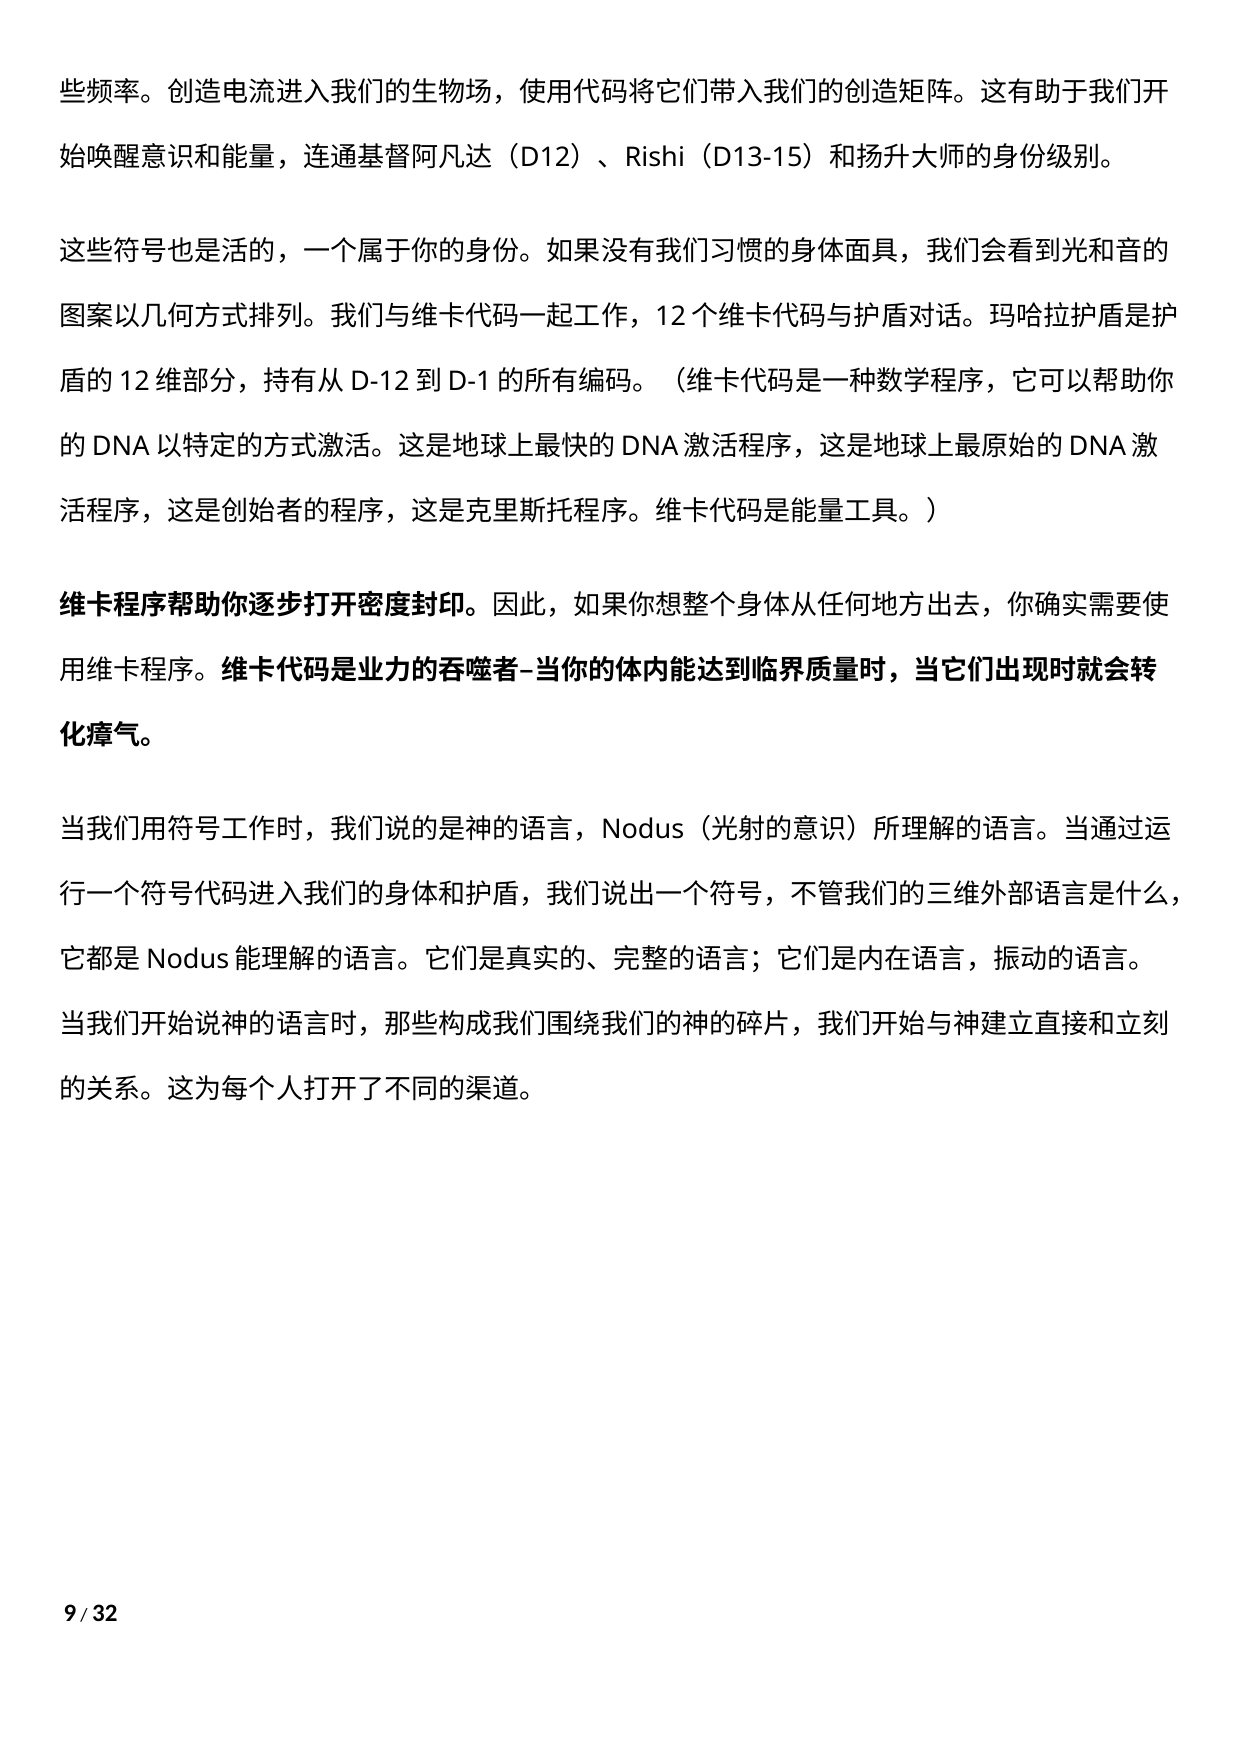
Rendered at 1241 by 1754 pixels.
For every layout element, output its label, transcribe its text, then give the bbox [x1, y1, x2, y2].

text 这些符号也是活的，一个属于你的身份。如果没有我们习惯的身体面具，我们会看到光和音的图案以几何方式排列。我们与维卡代码一起工作，12个维卡代码与护盾对话。玛哈拉护盾是护盾的12维部分，持有从D-12到D-1的所有编码。（维卡代码是一种数学程序，它可以帮助你的DNA以特定的方式激活。这是地球上最快的DNA激活程序，这是地球上最原始的DNA激活程序，这是创始者的程序，这是克里斯托程序。维卡代码是能量工具。） [59, 216, 1181, 541]
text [59, 57, 1181, 187]
text 当我们用符号工作时，我们说的是神的语言，Nodus（光射的意识）所理解的语言。当通过运行一个符号代码进入我们的身体和护盾，我们说出一个符号，不管我们的三维外部语言是什么，它都是Nodus能理解的语言。它们是真实的、完整的语言；它们是内在语言，振动的语言。当我们开始说神的语言时，那些构成我们围绕我们的神的碎片，我们开始与神建立直接和立刻的关系。这为每个人打开了不同的渠道。 [59, 794, 1181, 1119]
text 维卡程序帮助你逐步打开密度封印。因此，如果你想整个身体从任何地方出去，你确实需要使用维卡程序。维卡代码是业力的吞噬者–当你的体内能达到临界质量时，当它们出现时就会转化瘴气。 [59, 570, 1181, 765]
